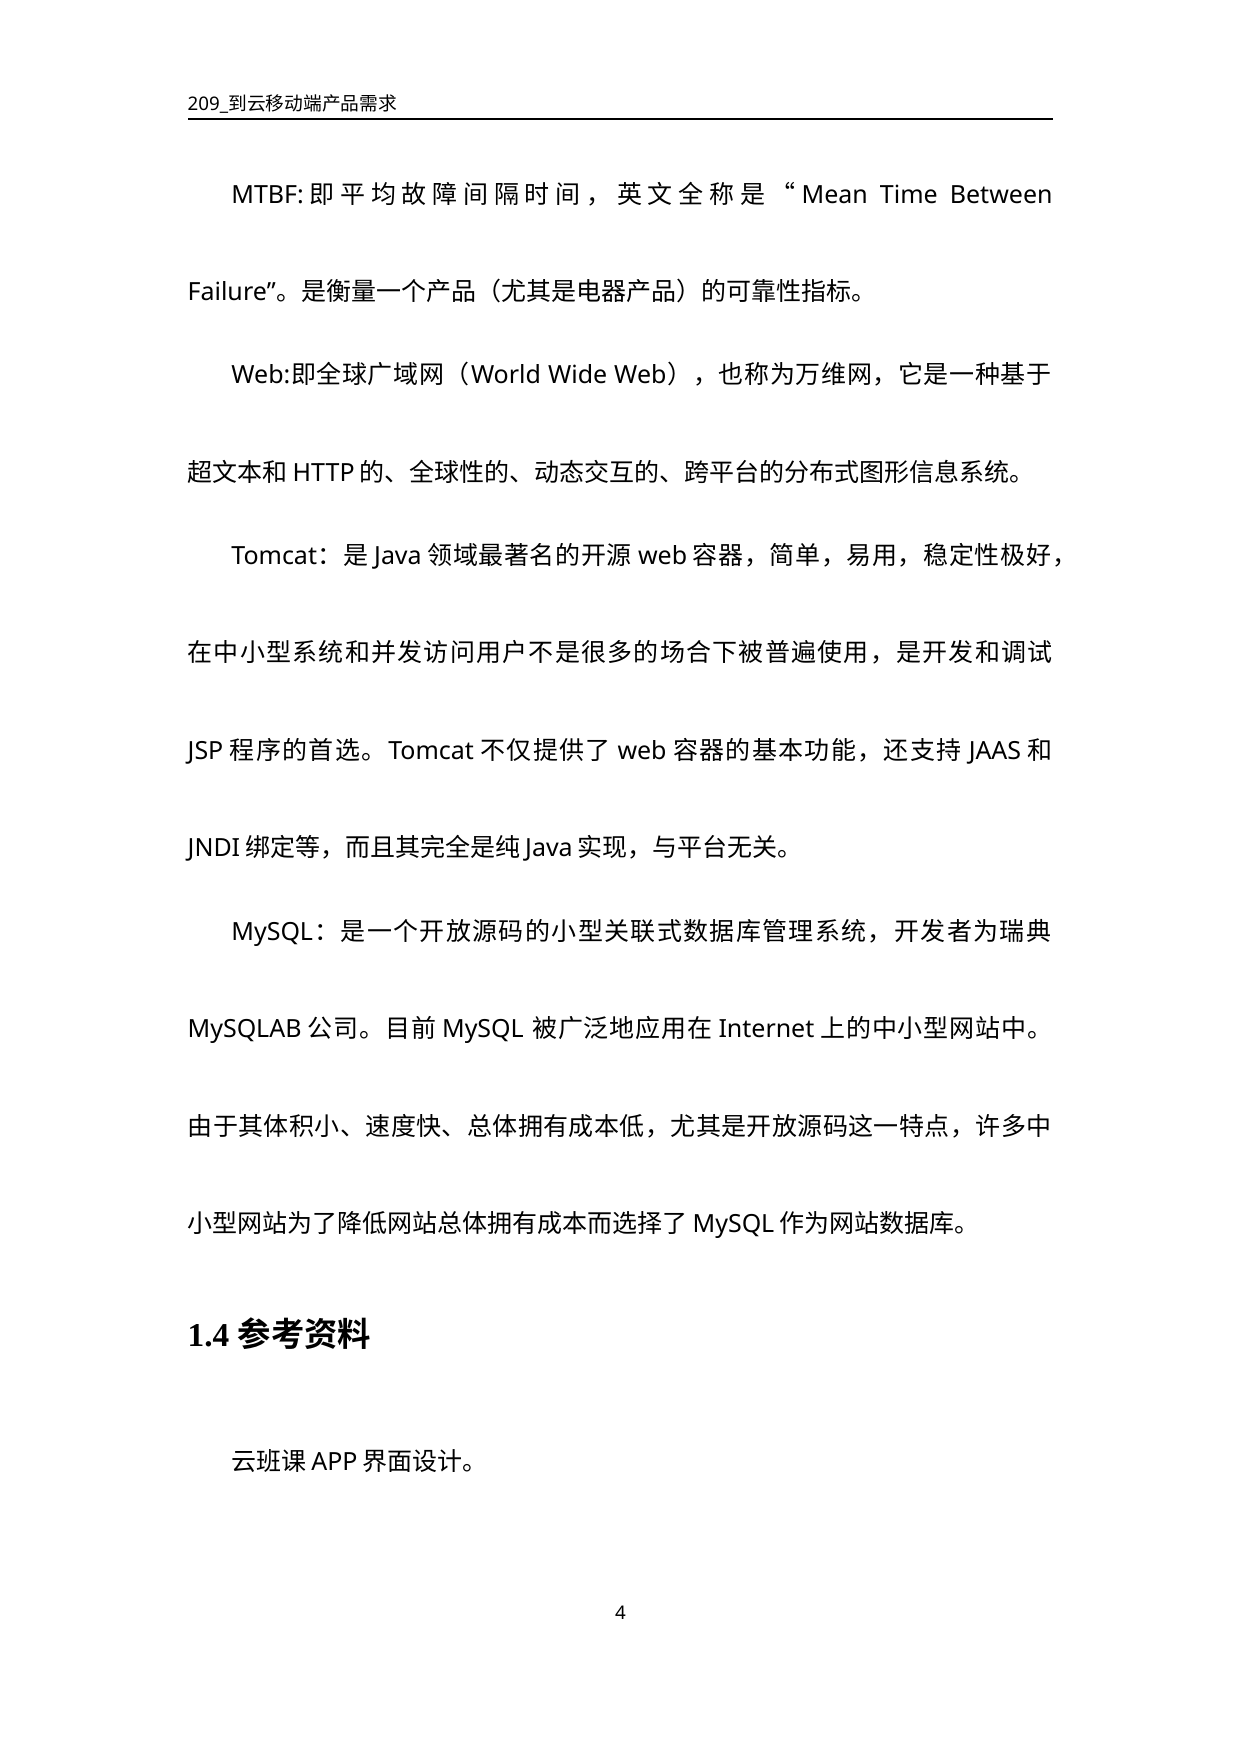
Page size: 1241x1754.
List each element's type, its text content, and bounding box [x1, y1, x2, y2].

subtitle 1.4 参考资料 [187, 1299, 1053, 1364]
text Tomcat：是Java领域最著名的开源web容器，简单，易用，稳定性极好，在中小型系统和并发访问用户不是很多的场合下被普遍使用，是开发和调试JSP程序的首选。Tomcat不仅提供了web容器的基本功能，还支持JAAS和JNDI绑定等，而且其完全是纯Java实现，与平台无关。 [187, 521, 1053, 878]
text MySQL：是一个开放源码的小型关联式数据库管理系统，开发者为瑞典MySQLAB公司。目前MySQL 被广泛地应用在Internet上的中小型网站中。由于其体积小、速度快、总体拥有成本低，尤其是开放源码这一特点，许多中小型网站为了降低网站总体拥有成本而选择了MySQL作为网站数据库。 [187, 897, 1053, 1254]
text 云班课APP界面设计。 [187, 1427, 1053, 1492]
text MTBF:即平均故障间隔时间，英文全称是“Mean Time Between Failure”。是衡量一个产品（尤其是电器产品）的可靠性指标。 [187, 160, 1053, 322]
text Web:即全球广域网（World Wide Web），也称为万维网，它是一种基于超文本和HTTP的、全球性的、动态交互的、跨平台的分布式图形信息系统。 [187, 340, 1053, 503]
